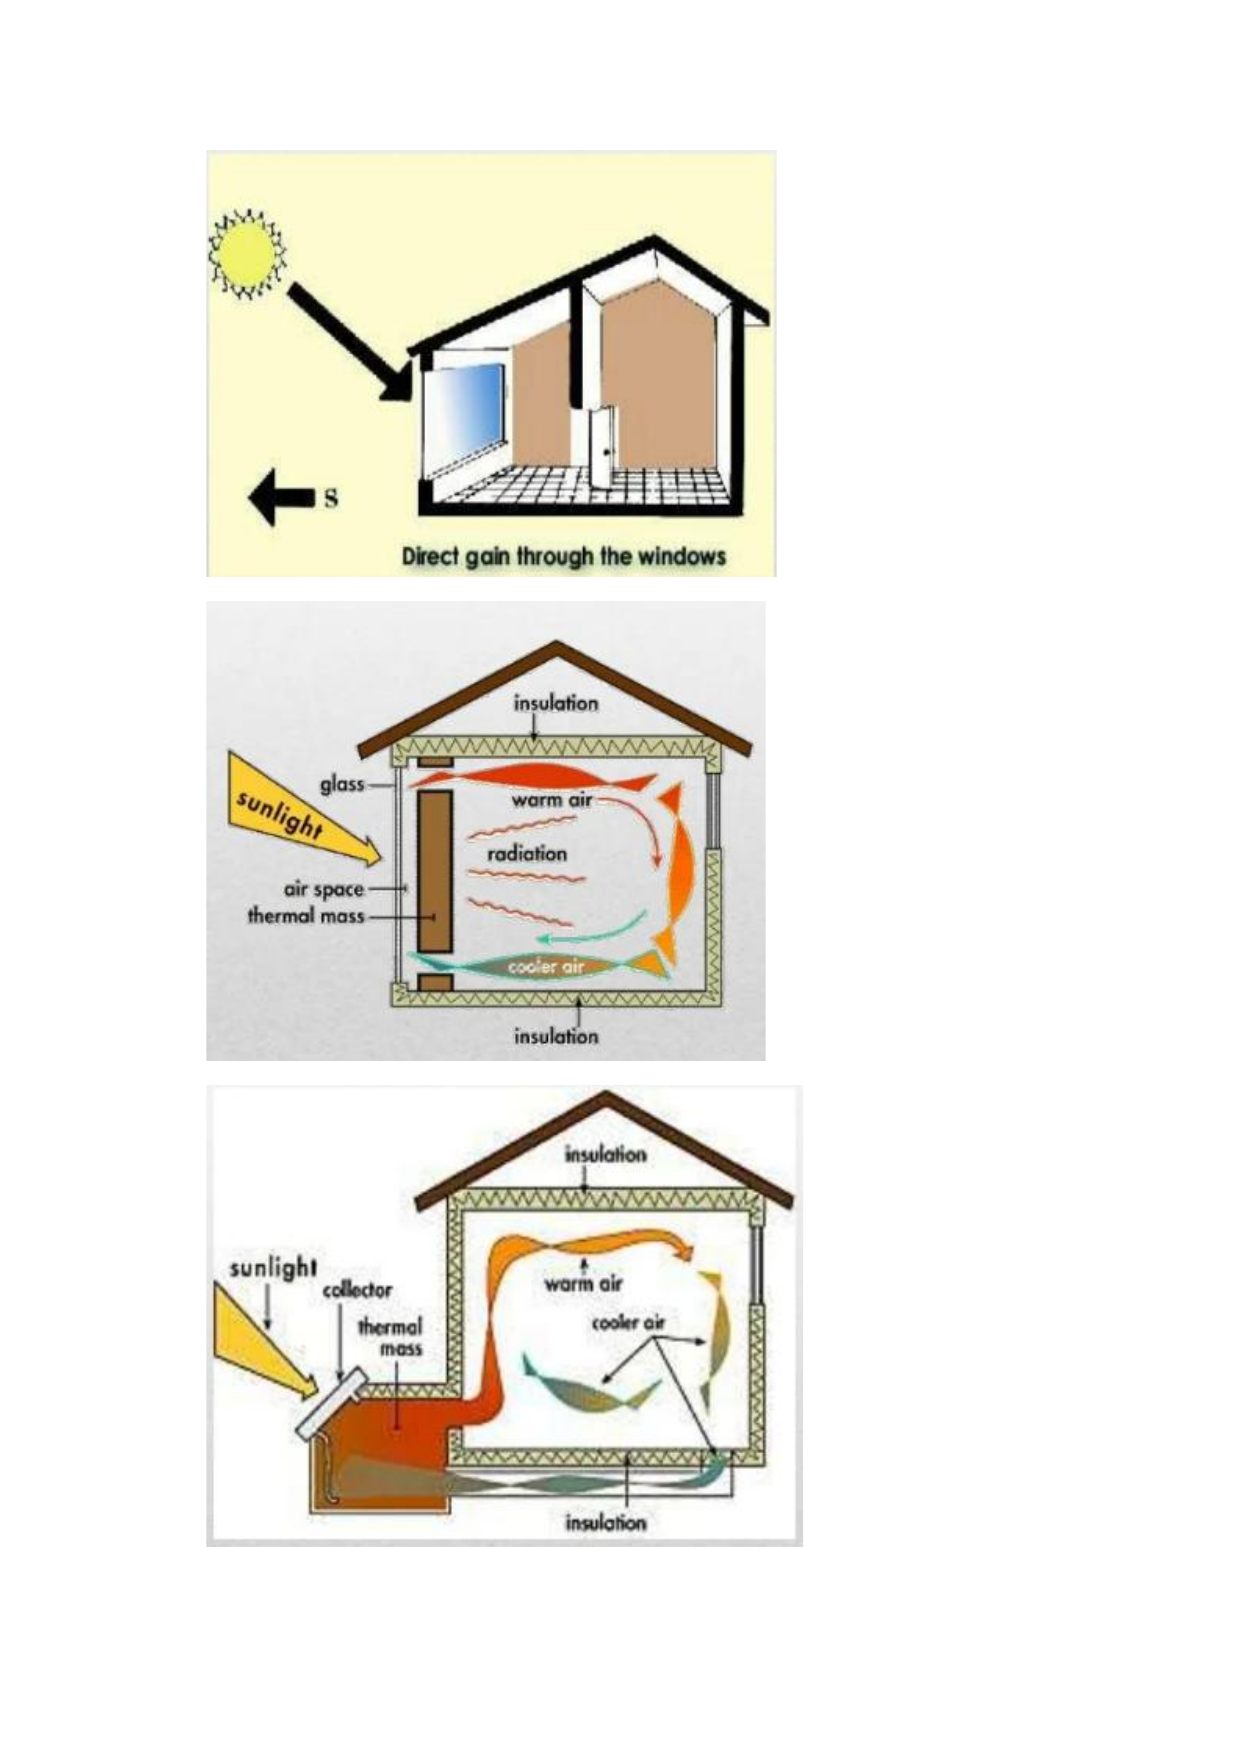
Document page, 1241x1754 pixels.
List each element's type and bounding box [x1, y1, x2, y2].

picture [206, 150, 777, 577]
picture [206, 601, 766, 1061]
picture [206, 1085, 804, 1547]
